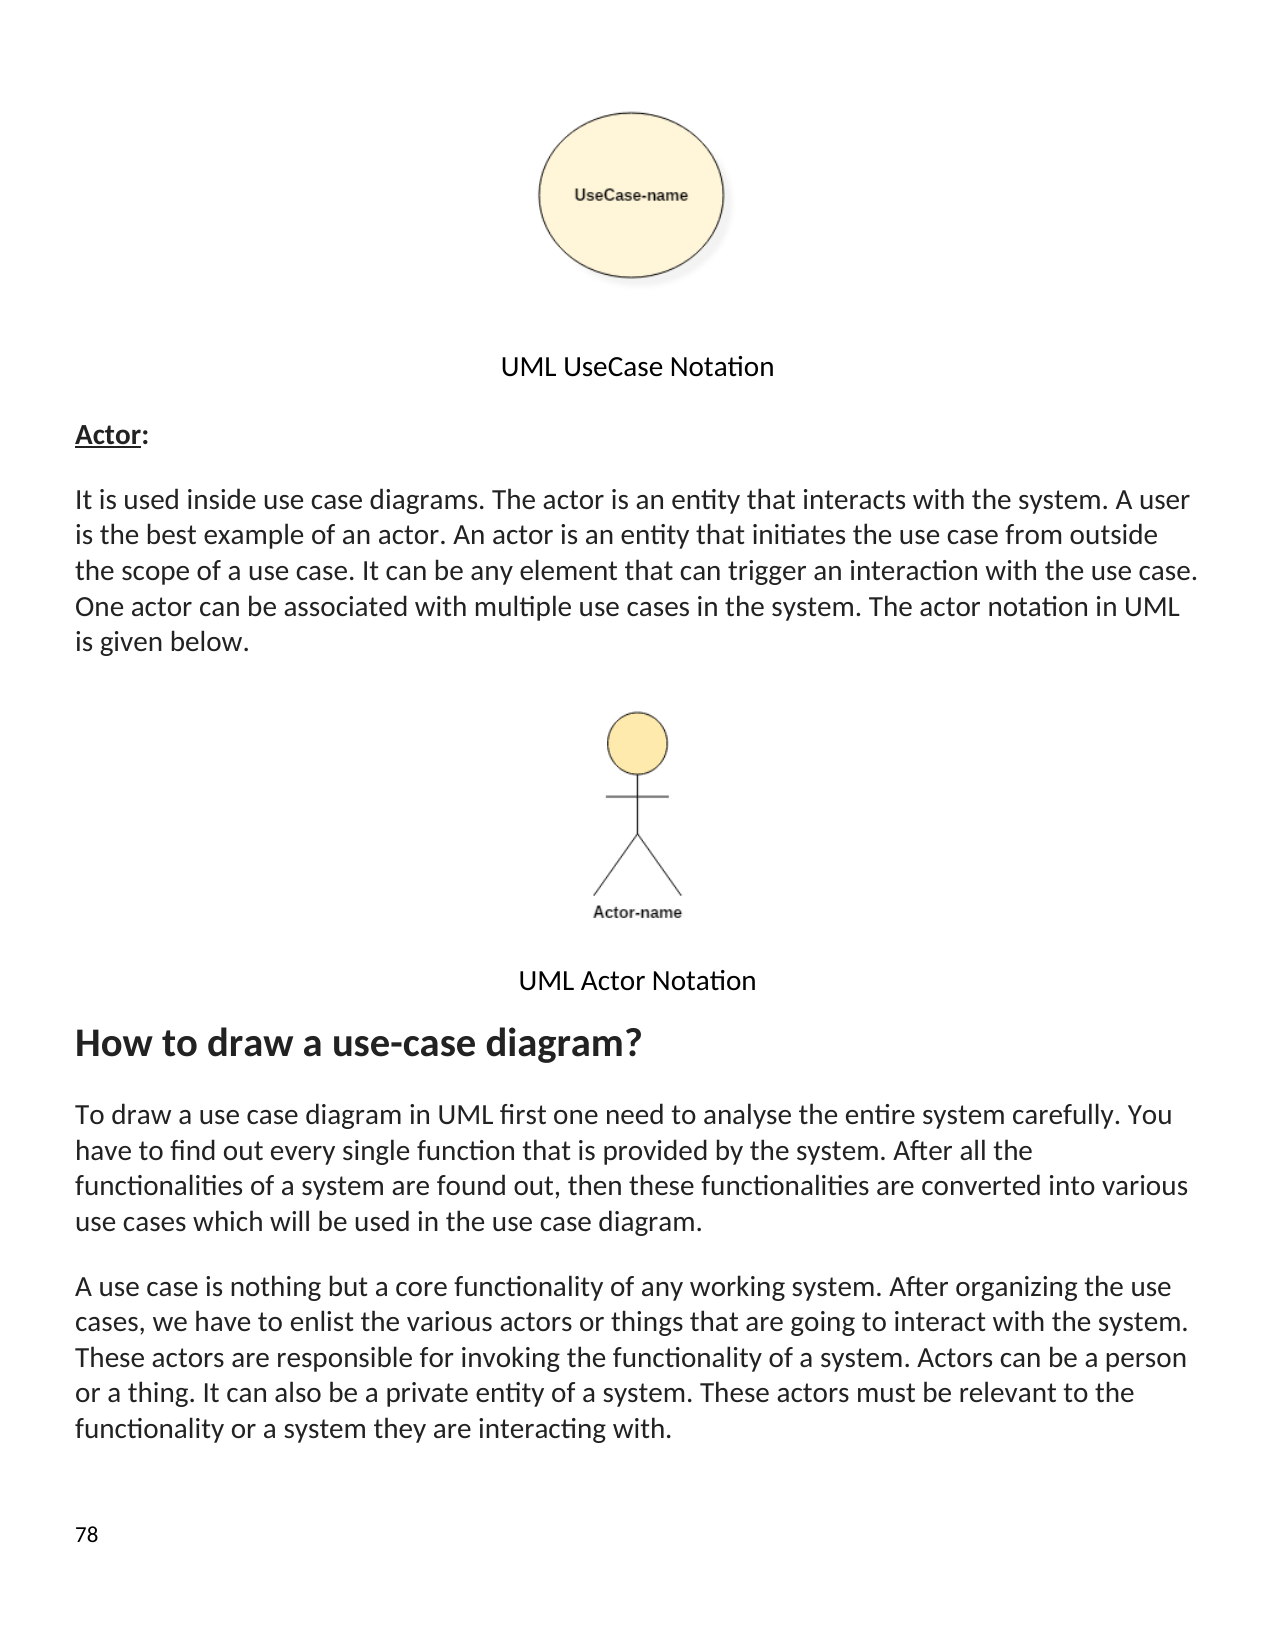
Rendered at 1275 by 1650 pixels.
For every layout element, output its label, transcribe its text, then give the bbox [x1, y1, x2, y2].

picture [510, 75, 765, 330]
picture [569, 688, 706, 944]
text It is used inside use case diagrams. The actor is an entity that interacts with the system. A user is the best example of an actor. An actor is an entity that initiates the use case from outside the scope of a use case. It can be any element that can trigger an interaction with the use case. One actor can be associated with multiple use cases in the system. The actor notation in UML is given below. [75, 481, 1200, 659]
text UML Actor Notation [75, 962, 1200, 998]
text UML UseCase Notation [75, 348, 1200, 384]
text Actor: [75, 416, 1200, 452]
subtitle How to draw a use-case diagram? [75, 1017, 1200, 1067]
text A use case is nothing but a core functionality of any working system. After organizing the use cases, we have to enlist the various actors or things that are going to interact with the system. These actors are responsible for invoking the functionality of a system. Actors can be a person or a thing. It can also be a private entity of a system. These actors must be relevant to the functionality or a system they are interacting with. [75, 1268, 1200, 1446]
text To draw a use case diagram in UML first one need to analyse the entire system carefully. You have to find out every single function that is provided by the system. After all the functionalities of a system are found out, then these functionalities are converted into various use cases which will be used in the use case diagram. [75, 1096, 1200, 1238]
